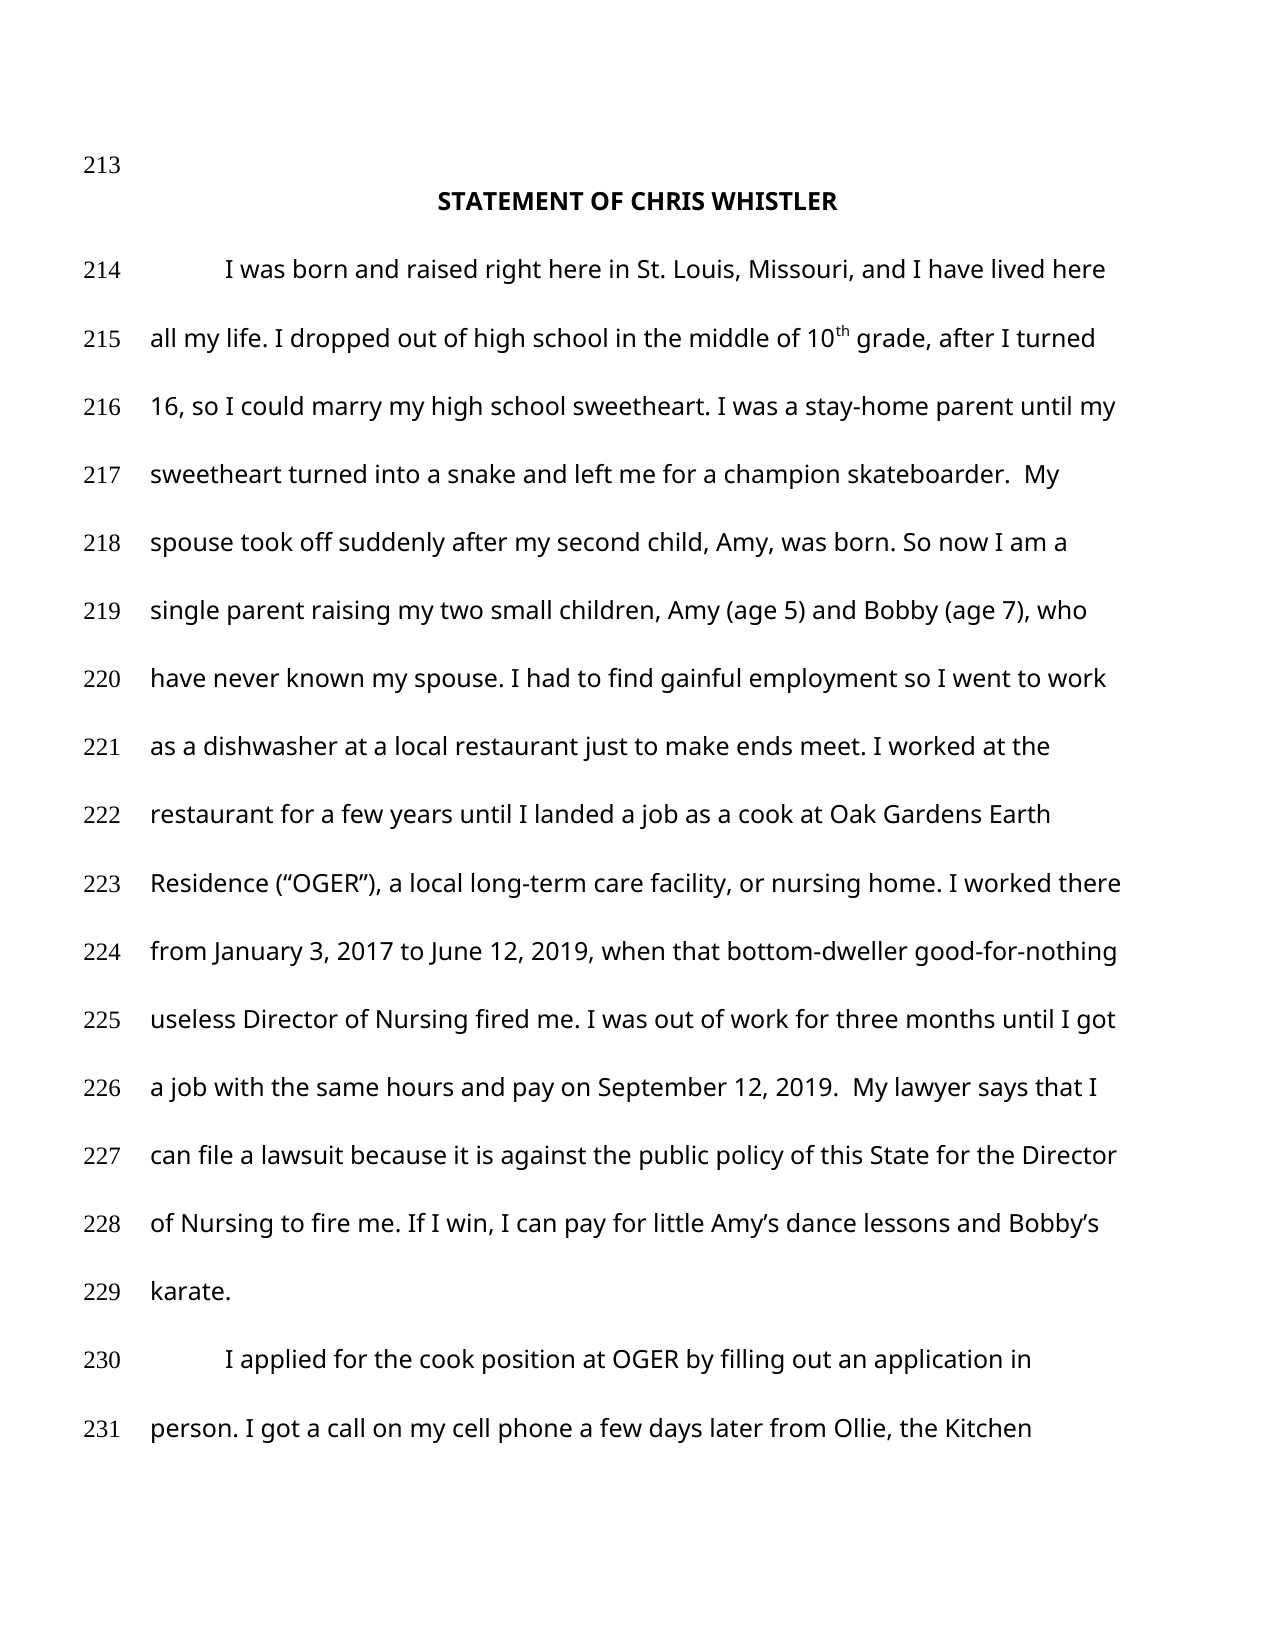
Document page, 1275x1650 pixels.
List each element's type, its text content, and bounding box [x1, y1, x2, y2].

text I was born and raised right here in St. Louis, Missouri, and I have lived here all my life. I dropped out of high school in the middle of 10th grade, after I turned 16, so I could marry my high school sweetheart. I was a stay-home parent until my sweetheart turned into a snake and left me for a champion skateboarder. My spouse took off suddenly after my second child, Amy, was born. So now I am a single parent raising my two small children, Amy (age 5) and Bobby (age 7), who have never known my spouse. I had to find gainful employment so I went to work as a dishwasher at a local restaurant just to make ends meet. I worked at the restaurant for a few years until I landed a job as a cook at Oak Gardens Earth Residence (“OGER”), a local long-term care facility, or nursing home. I worked there from January 3, 2017 to June 12, 2019, when that bottom-dweller good-for-nothing useless Director of Nursing fired me. I was out of work for three months until I got a job with the same hours and pay on September 12, 2019. My lawyer says that I can file a lawsuit because it is against the public policy of this State for the Director of Nursing to fire me. If I win, I can pay for little Amy’s dance lessons and Bobby’s karate. [150, 252, 1125, 1308]
text STATEMENT OF CHRIS WHISTLER [150, 184, 1125, 218]
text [150, 1342, 1125, 1444]
